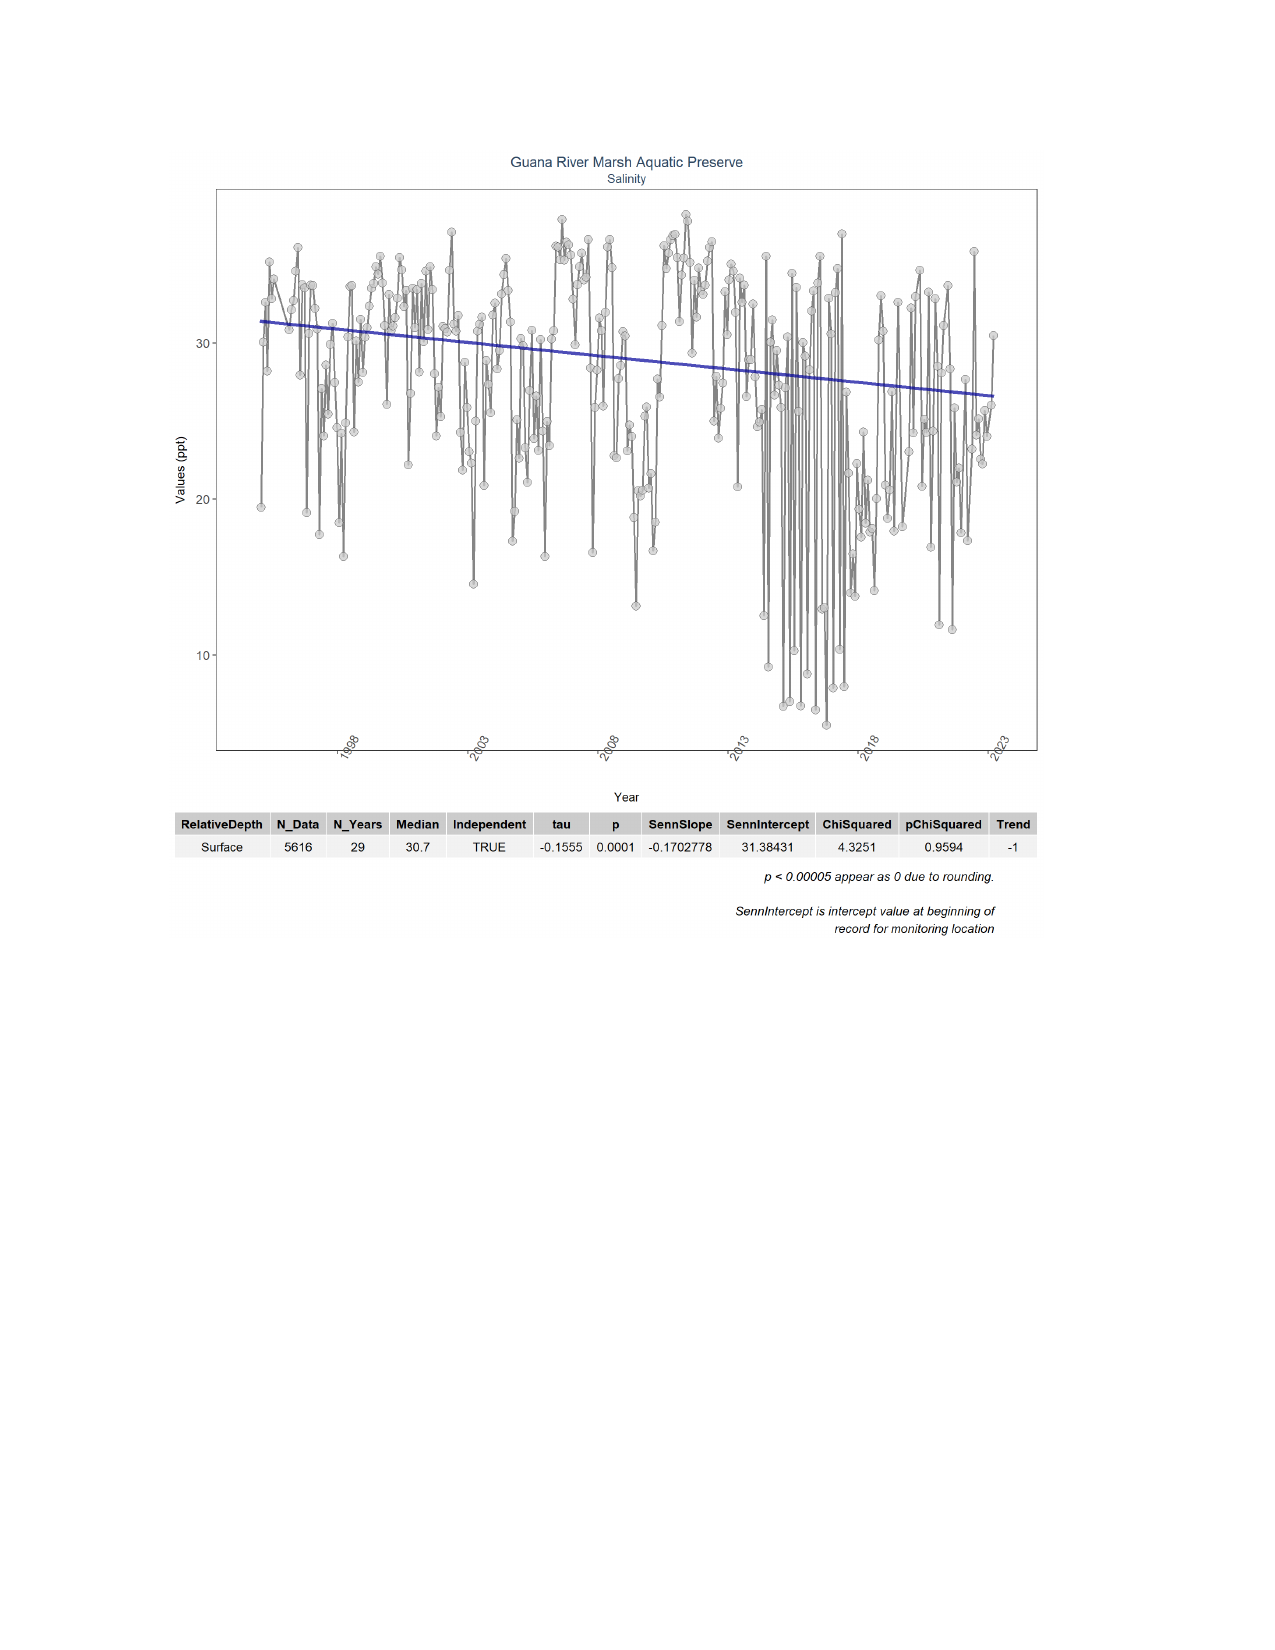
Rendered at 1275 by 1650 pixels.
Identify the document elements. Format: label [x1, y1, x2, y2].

picture [168, 150, 1044, 938]
